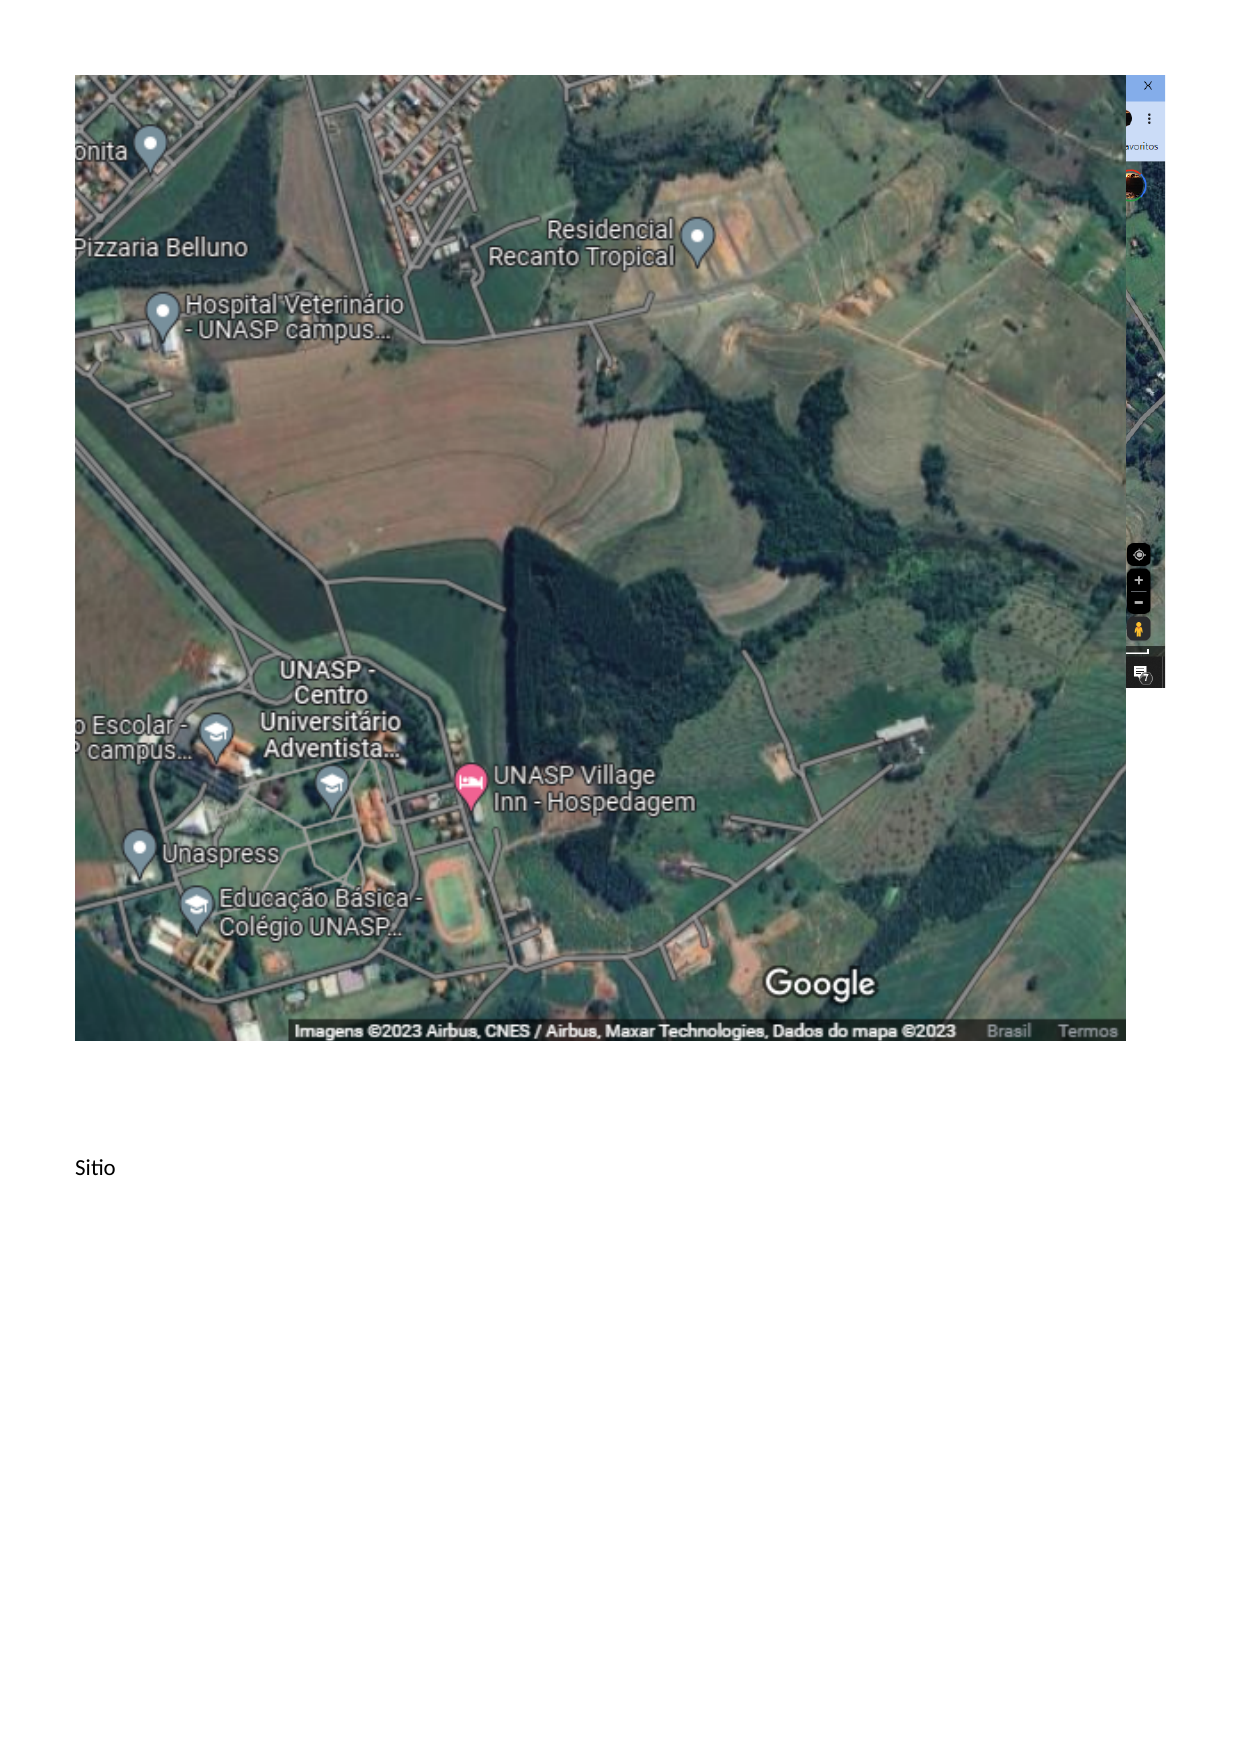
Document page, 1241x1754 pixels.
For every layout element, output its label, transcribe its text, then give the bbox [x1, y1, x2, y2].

picture [75, 75, 1166, 1041]
text Sitio [75, 1153, 1165, 1181]
